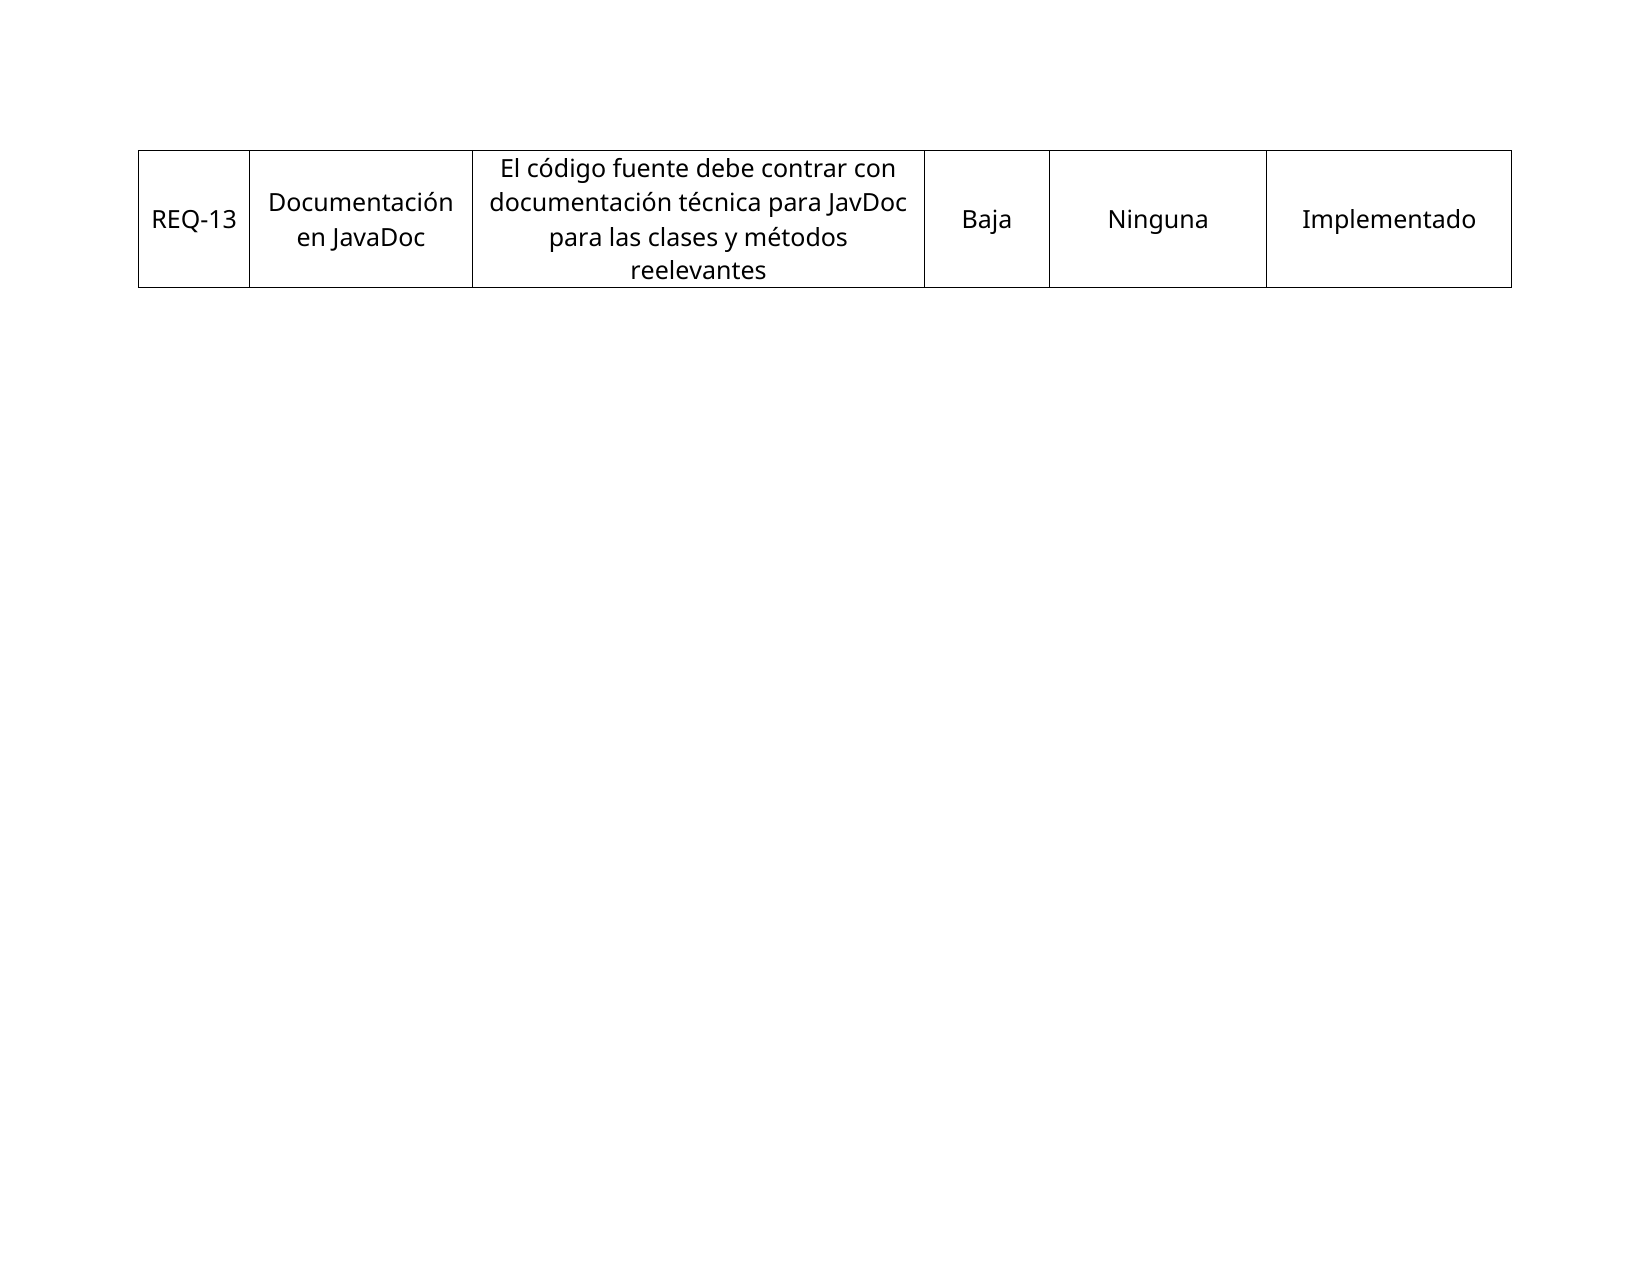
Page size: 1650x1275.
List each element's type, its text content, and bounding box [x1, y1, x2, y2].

table_cell REQ-13 [139, 151, 249, 287]
table_cell El código fuente debe contrar con documentación técnica para JavDoc para las clases y métodos reelevantes [473, 151, 924, 287]
table_cell Implementado [1267, 151, 1511, 287]
table_cell Documentación en JavaDoc [250, 151, 472, 287]
table_cell Ninguna [1050, 151, 1266, 287]
table_cell Baja [925, 151, 1049, 287]
